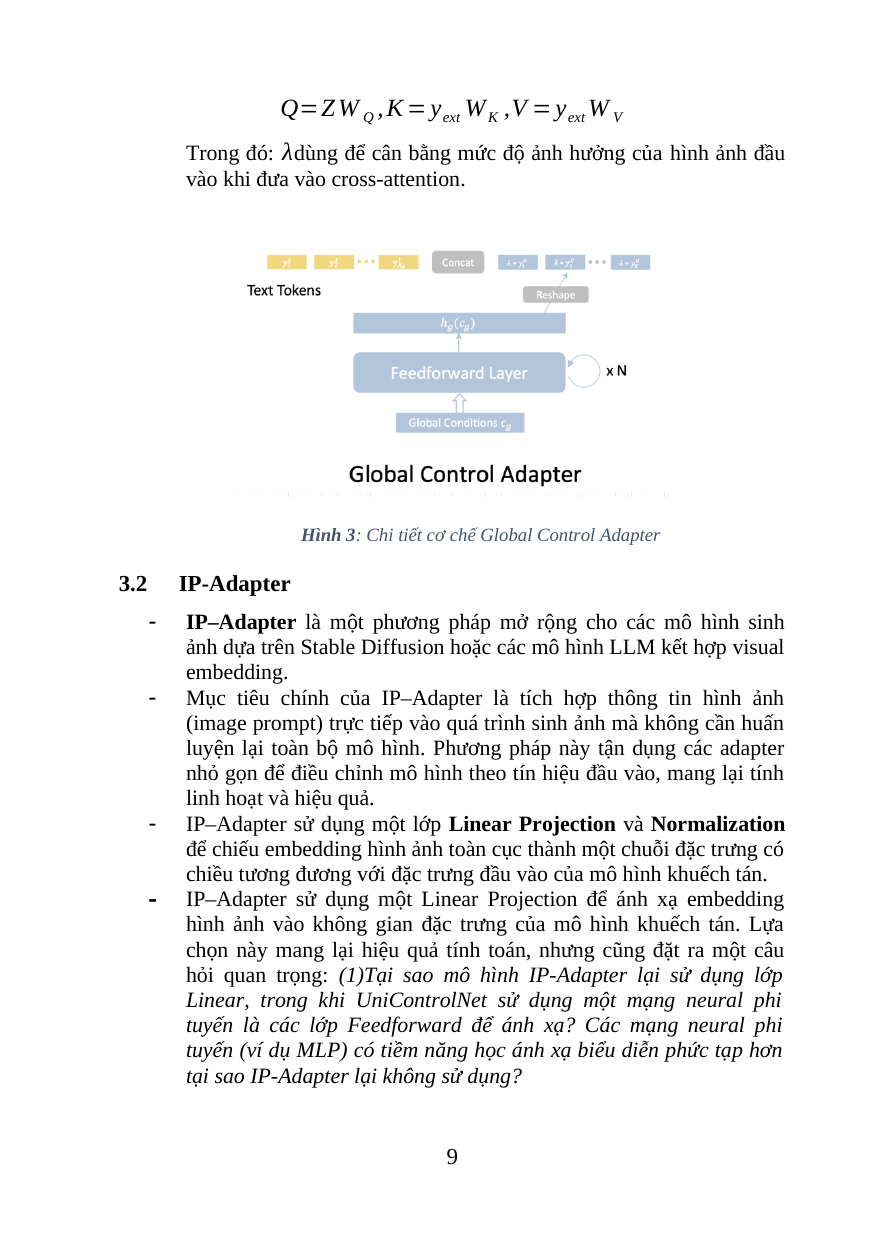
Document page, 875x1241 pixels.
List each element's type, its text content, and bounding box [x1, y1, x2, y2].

text Hình 3: Chi tiết cơ chế Global Control Adapter [118, 523, 786, 545]
list Trong đó: dùng để cân bằng mức độ ảnh hưởng của hình ảnh đầu vào khi đưa vào cross-attention. [186, 138, 786, 191]
text IP–Adapter sử dụng một Linear Projection để ánh xạ embedding hình ảnh vào không gian đặc trưng của mô hình khuếch tán. Lựa chọn này mang lại hiệu quả tính toán, nhưng cũng đặt ra một câu hỏi quan trọng: (1)Tại sao mô hình IP-Adapter lại sử dụng lớp Linear, trong khi UniControlNet sử dụng một mạng neural phi tuyến là các lớp Feedforward để ánh xạ? Các mạng neural phi tuyến (ví dụ MLP) có tiềm năng học ánh xạ biểu diễn phức tạp hơn tại sao IP-Adapter lại không sử dụng? [149, 886, 786, 1088]
text Mục tiêu chính của IP–Adapter là tích hợp thông tin hình ảnh (image prompt) trực tiếp vào quá trình sinh ảnh mà không cần huấn luyện lại toàn bộ mô hình. Phương pháp này tận dụng các adapter nhỏ gọn để điều chỉnh mô hình theo tín hiệu đầu vào, mang lại tính linh hoạt và hiệu quả. [149, 684, 786, 811]
text IP–Adapter là một phương pháp mở rộng cho các mô hình sinh ảnh dựa trên Stable Diffusion hoặc các mô hình LLM kết hợp visual embedding. [149, 609, 786, 684]
text IP–Adapter sử dụng một lớp Linear Projection và Normalization để chiếu embedding hình ảnh toàn cục thành một chuỗi đặc trưng có chiều tương đương với đặc trưng đầu vào của mô hình khuếch tán. [149, 811, 786, 886]
subtitle IP-Adapter [118, 570, 786, 596]
picture [227, 241, 678, 499]
